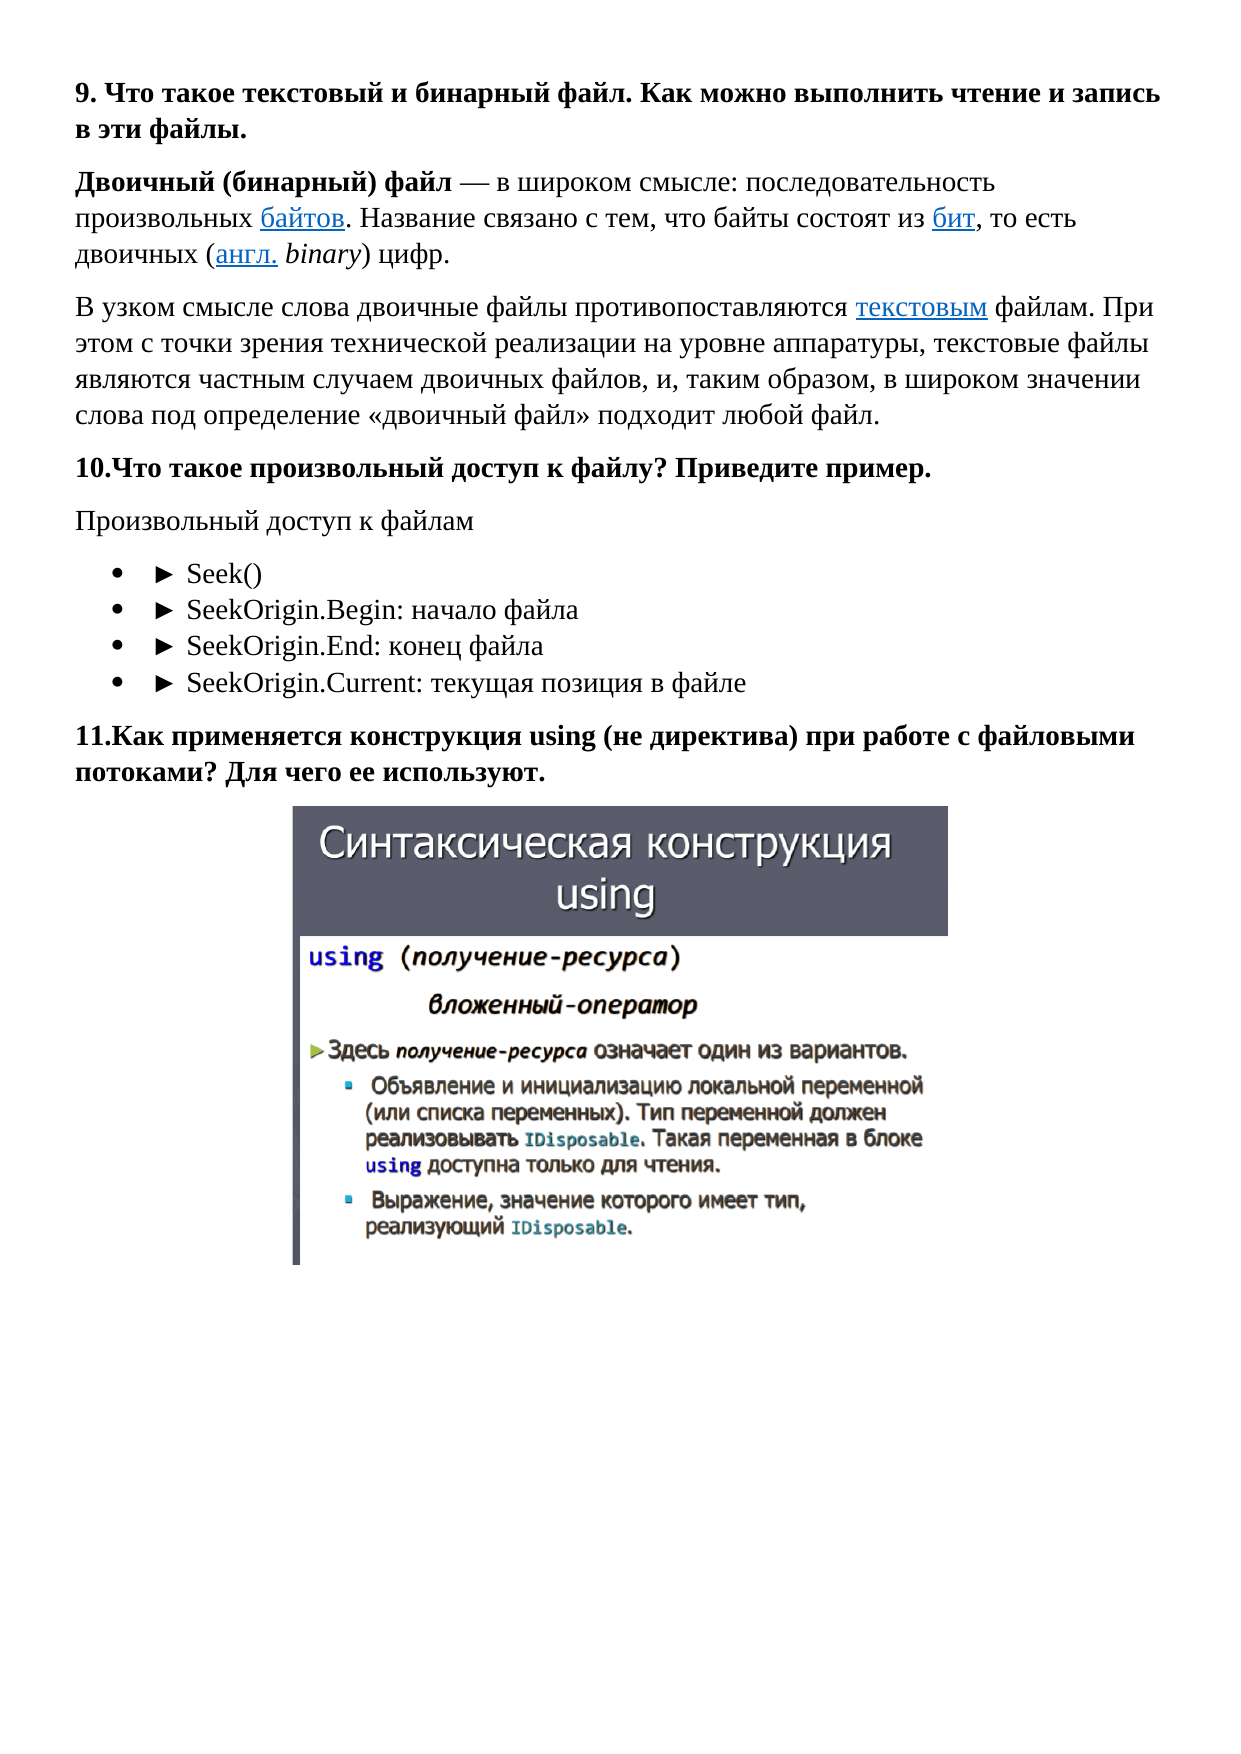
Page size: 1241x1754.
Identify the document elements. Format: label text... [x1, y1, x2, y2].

list ► Seek() [112, 556, 1165, 589]
list ► SeekOrigin.Current: текущая позиция в файле [112, 665, 1165, 698]
text 10.Что такое произвольный доступ к файлу? Приведите пример. [75, 450, 1165, 484]
text 9. Что такое текстовый и бинарный файл. Как можно выполнить чтение и запись в эти файлы. [75, 75, 1165, 145]
text Двоичный (бинарный) файл — в широком смысле: последовательность произвольных байтов. Название связано с тем, что байты состоят из бит, то есть двоичных (англ. binary) цифр. [75, 164, 1165, 270]
text 11.Как применяется конструкция using (не директива) при работе с файловыми потоками? Для чего ее используют. [75, 718, 1165, 787]
picture [292, 806, 948, 1265]
text Произвольный доступ к файлам [75, 503, 1165, 537]
list ► SeekOrigin.End: конец файла [112, 628, 1165, 662]
text В узком смысле слова двоичные файлы противопоставляются текстовым файлам. При этом с точки зрения технической реализации на уровне аппаратуры, текстовые файлы являются частным случаем двоичных файлов, и, таким образом, в широком значении слова под определение «двоичный файл» подходит любой файл. [75, 289, 1165, 431]
list ► SeekOrigin.Begin: начало файла [112, 592, 1165, 626]
